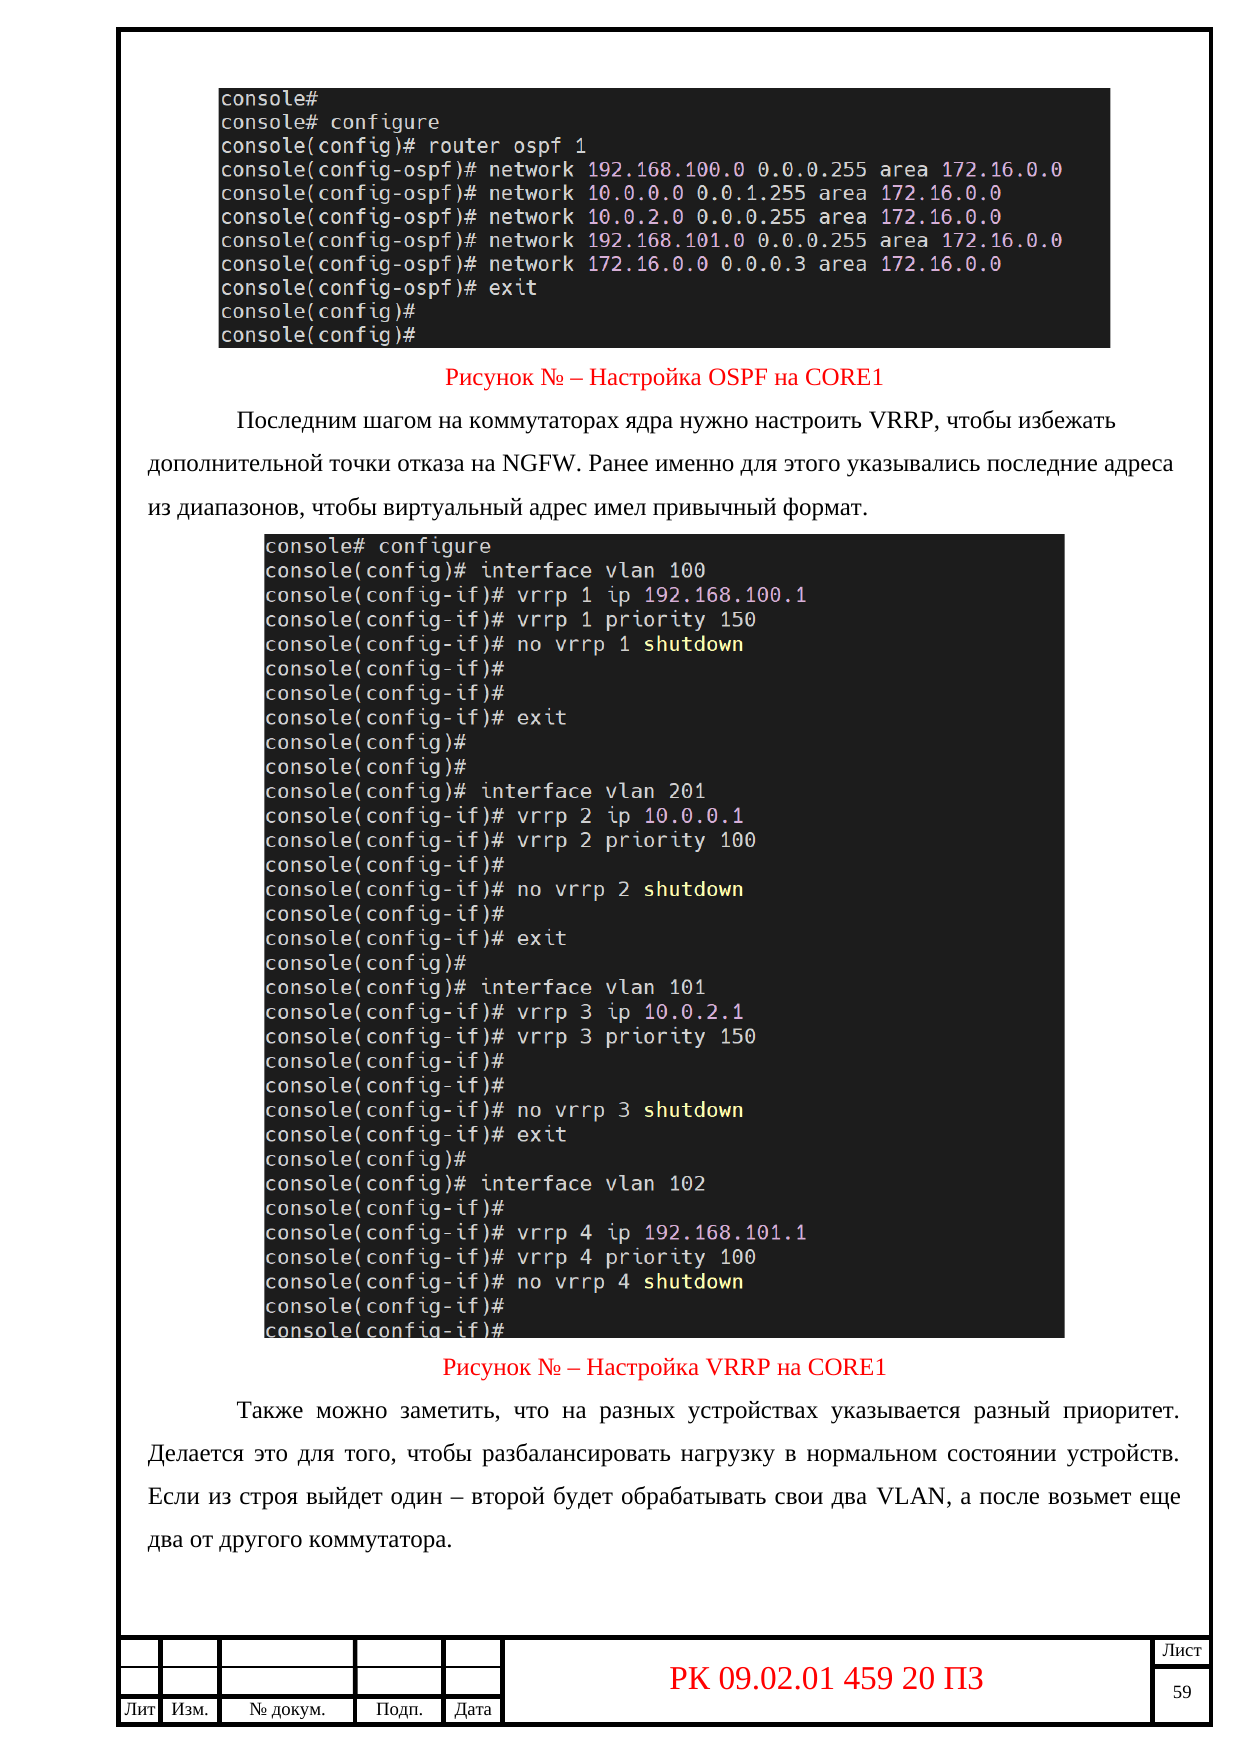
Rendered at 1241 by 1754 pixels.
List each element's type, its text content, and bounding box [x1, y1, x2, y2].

picture [218, 88, 1111, 348]
picture [264, 534, 1065, 1338]
text Рисунок № – Настройка OSPF на CORE1 [148, 362, 1181, 391]
text Также можно заметить, что на разных устройствах указывается разный приоритет. Делается это для того, чтобы разбалансировать нагрузку в нормальном состоянии устройств. Если из строя выйдет один – второй будет обрабатывать свои два VLAN, а после возьмет еще два от другого коммутатора. [148, 1395, 1181, 1553]
text Рисунок № – Настройка VRRP на CORE1 [148, 1352, 1181, 1380]
text Последним шагом на коммутаторах ядра нужно настроить VRRP, чтобы избежать дополнительной точки отказа на NGFW. Ранее именно для этого указывались последние адреса из диапазонов, чтобы виртуальный адрес имел привычный формат. [148, 405, 1181, 520]
